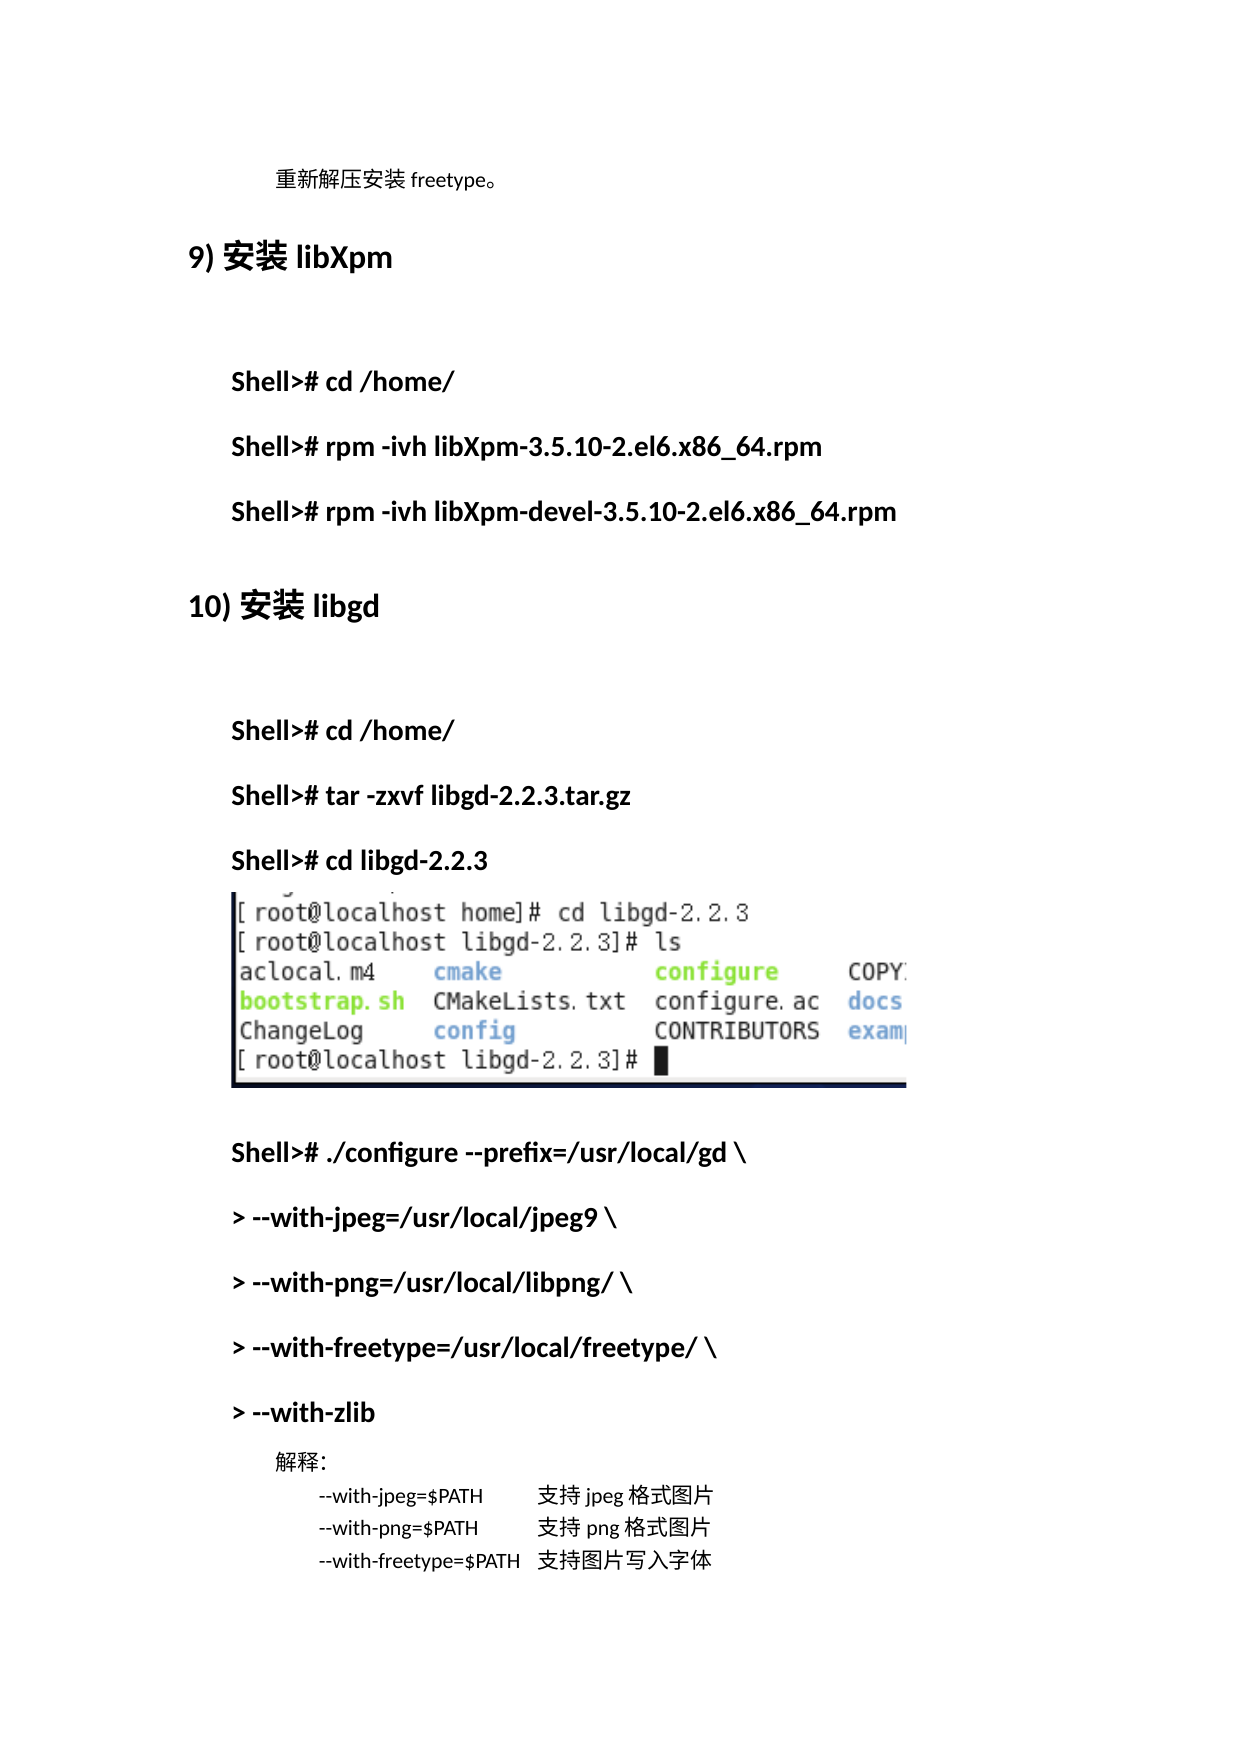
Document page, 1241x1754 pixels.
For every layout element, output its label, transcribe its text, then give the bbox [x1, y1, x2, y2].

text --with-png=$PATH 支持 png 格式图片 [231, 1510, 1053, 1542]
subtitle 安装libgd [187, 570, 1053, 635]
subtitle 安装libXpm [187, 222, 1053, 287]
text > --with-png=/usr/local/libpng/ \ [187, 1250, 1053, 1315]
picture [231, 892, 907, 1088]
text Shell># rpm -ivh libXpm-devel-3.5.10-2.el6.x86_64.rpm [187, 478, 1053, 543]
text Shell># cd /home/ [187, 348, 1053, 413]
text 解释： [231, 1445, 1053, 1477]
text 重新解压安装freetype。 [231, 162, 1053, 194]
text > --with-freetype=/usr/local/freetype/ \ [187, 1315, 1053, 1380]
text Shell># tar -zxvf libgd-2.2.3.tar.gz [187, 762, 1053, 827]
text Shell># cd /home/ [187, 697, 1053, 762]
text Shell># ./configure --prefix=/usr/local/gd \ [187, 1120, 1053, 1185]
text Shell># cd libgd-2.2.3 [187, 827, 1053, 892]
text > --with-jpeg=/usr/local/jpeg9 \ [187, 1185, 1053, 1250]
text --with-jpeg=$PATH 支持jpeg格式图片 [275, 1477, 1053, 1510]
text --with-freetype=$PATH 支持图片写入字体 [275, 1542, 1053, 1575]
text > --with-zlib [187, 1380, 1053, 1445]
text Shell># rpm -ivh libXpm-3.5.10-2.el6.x86_64.rpm [187, 413, 1053, 478]
